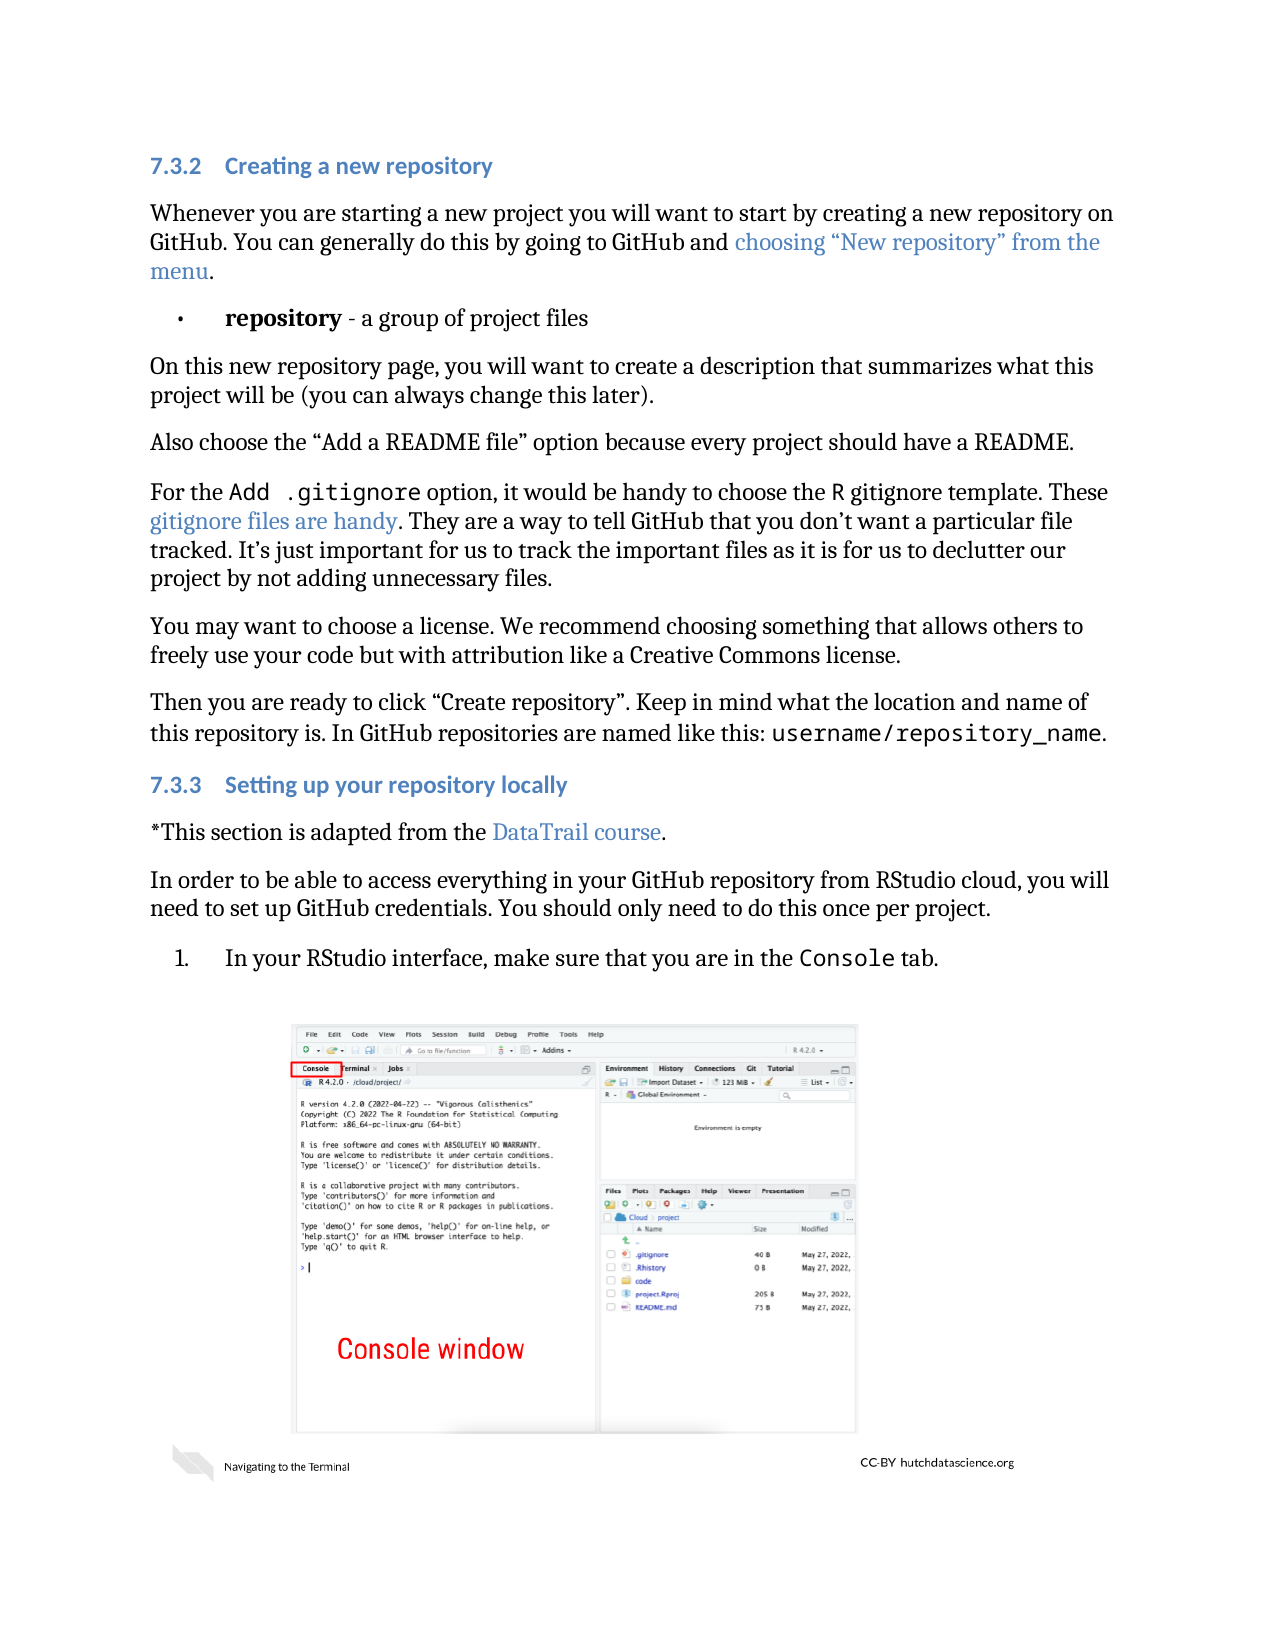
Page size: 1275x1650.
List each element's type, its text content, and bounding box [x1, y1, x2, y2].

text Whenever you are starting a new project you will want to start by creating a new repository on GitHub. You can generally do this by going to GitHub and choosing “New repository” from the menu. [150, 199, 1125, 286]
text Also choose the “Add a README file” option because every project should have a README. [150, 428, 1125, 457]
text On this new repository page, you will want to create a description that summarizes what this project will be (you can always change this later). [150, 352, 1125, 409]
picture [168, 991, 1044, 1484]
list In your RStudio interface, make sure that you are in the Console tab. [175, 942, 1125, 973]
text In order to be able to access everything in your GitHub repository from RStudio cloud, you will need to set up GitHub credentials. You should only need to do this once per project. [150, 866, 1125, 923]
list repository - a group of project files [175, 304, 1125, 333]
subtitle 7.3.2 Creating a new repository [150, 150, 1125, 181]
text Then you are ready to click “Create repository”. Keep in mind what the location and name of this repository is. In GitHub repositories are named like this: username/repository_name. [150, 688, 1125, 748]
text For the Add .gitignore option, it would be handy to choose the R gitignore template. These gitignore files are handy. They are a way to tell GitHub that you don’t want a particular file tracked. It’s just important for us to track the important files as it is for us to declutter our project by not adding unnecessary files. [150, 476, 1125, 593]
subtitle 7.3.3 Setting up your repository locally [150, 769, 1125, 799]
text You may want to choose a license. We recommend choosing something that allows others to freely use your code but with attribution like a Creative Commons license. [150, 612, 1125, 669]
text *This section is adapted from the DataTrail course. [150, 818, 1125, 847]
